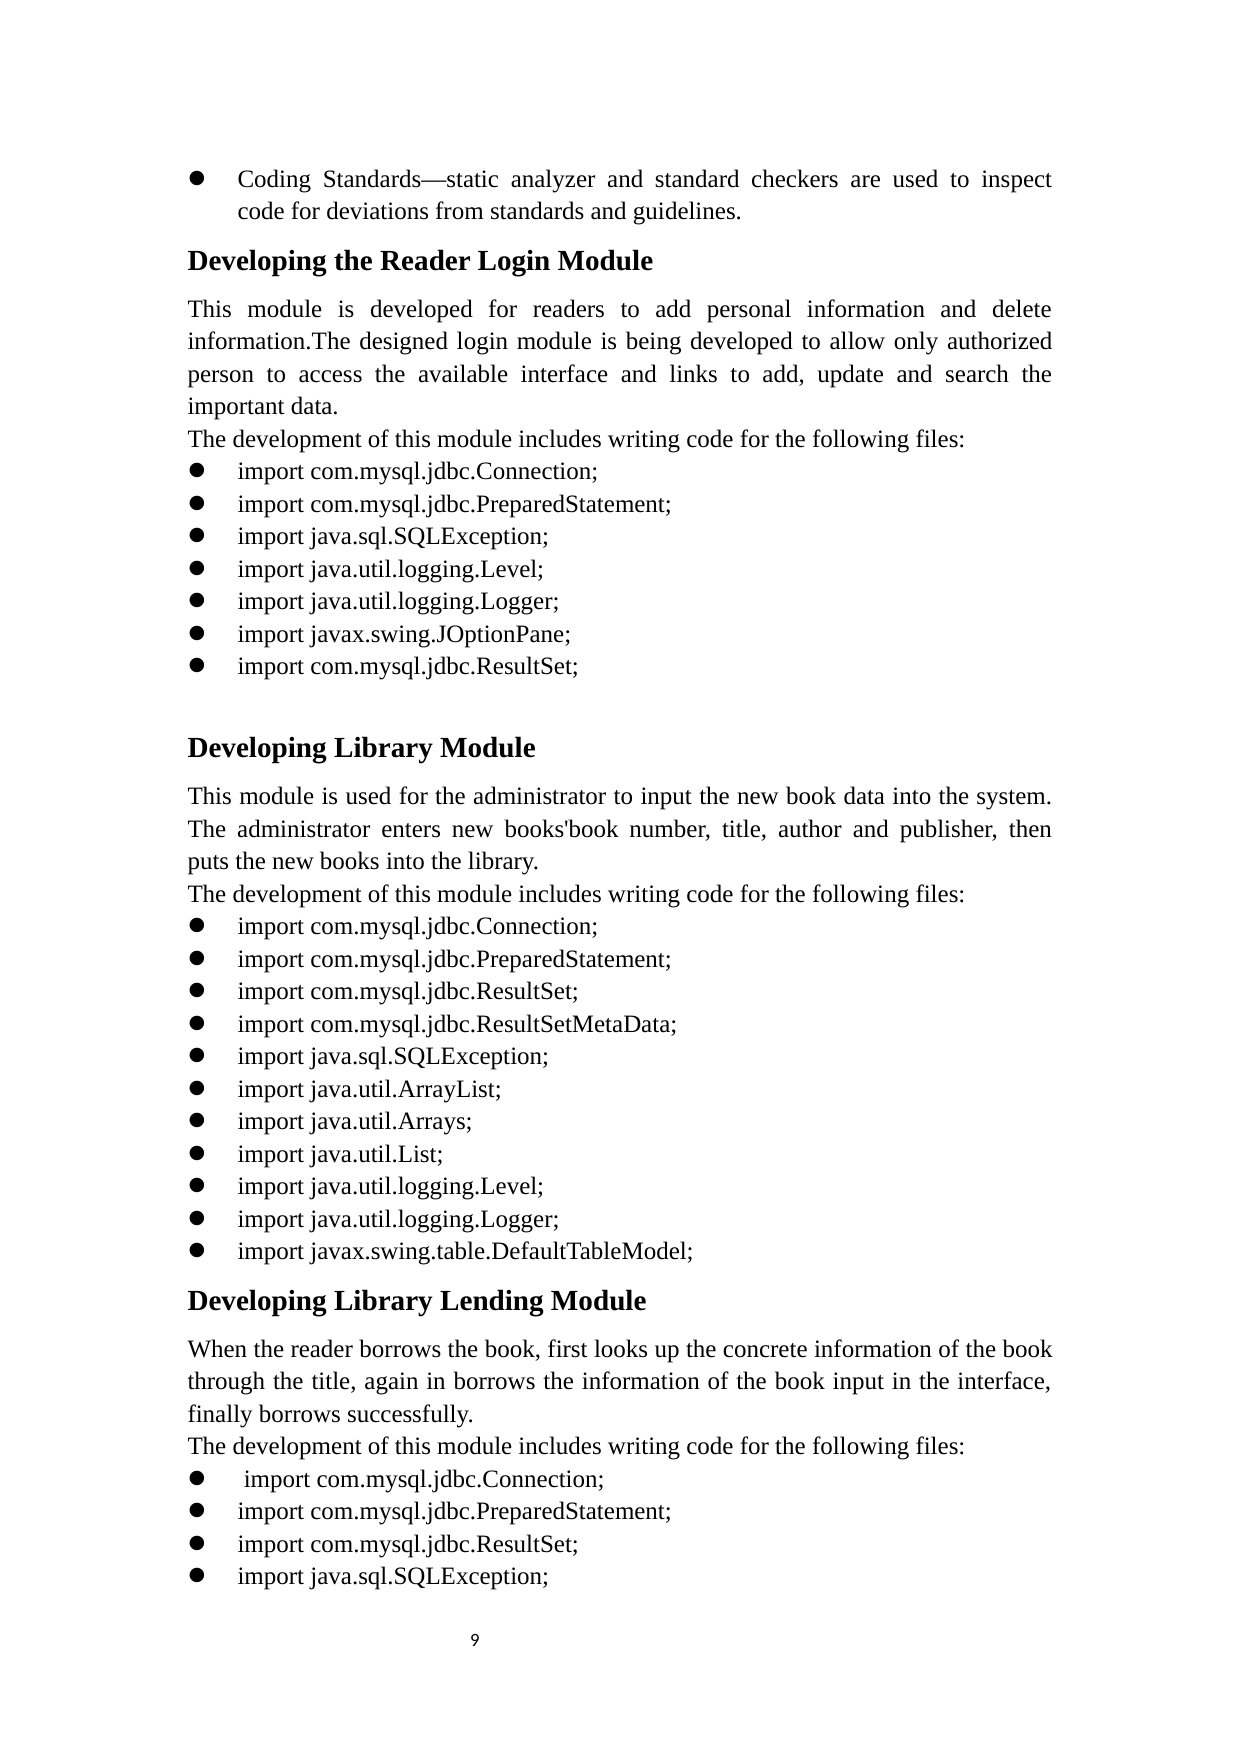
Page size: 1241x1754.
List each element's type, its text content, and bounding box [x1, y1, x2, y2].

list import java.sql.SQLException; [187, 1559, 1053, 1592]
text The development of this module includes writing code for the following files: [187, 422, 1053, 454]
list import javax.swing.JOptionPane; [187, 617, 1053, 649]
list import com.mysql.jdbc.PreparedStatement; [187, 1494, 1053, 1527]
list import com.mysql.jdbc.ResultSet; [187, 1527, 1053, 1559]
list import java.util.logging.Level; [187, 552, 1053, 584]
list import java.util.List; [187, 1137, 1053, 1169]
list import java.util.ArrayList; [187, 1072, 1053, 1104]
list import com.mysql.jdbc.PreparedStatement; [187, 487, 1053, 519]
text Developing the Reader Login Module [187, 227, 1053, 292]
list import java.util.logging.Logger; [187, 1202, 1053, 1234]
list import com.mysql.jdbc.Connection; [187, 1462, 1053, 1494]
text The development of this module includes writing code for the following files: [187, 1429, 1053, 1462]
list import com.mysql.jdbc.Connection; [187, 454, 1053, 487]
text Developing Library Module [187, 714, 1053, 779]
list import java.util.logging.Level; [187, 1169, 1053, 1202]
text This module is developed for readers to add personal information and delete information.The designed login module is being developed to allow only authorized person to access the available interface and links to add, update and search the important data. [187, 292, 1053, 422]
list import java.sql.SQLException; [187, 519, 1053, 552]
list import com.mysql.jdbc.PreparedStatement; [187, 942, 1053, 974]
list import java.util.logging.Logger; [187, 584, 1053, 617]
list import com.mysql.jdbc.ResultSetMetaData; [187, 1007, 1053, 1039]
list import com.mysql.jdbc.ResultSet; [187, 649, 1053, 682]
text The development of this module includes writing code for the following files: [187, 877, 1053, 909]
list import java.sql.SQLException; [187, 1039, 1053, 1072]
text Developing Library Lending Module [187, 1267, 1053, 1332]
text This module is used for the administrator to input the new book data into the system. The administrator enters new books'book number, title, author and publisher, then puts the new books into the library. [187, 779, 1053, 877]
list import java.util.Arrays; [187, 1104, 1053, 1137]
list import com.mysql.jdbc.ResultSet; [187, 974, 1053, 1007]
text When the reader borrows the book, first looks up the concrete information of the book through the title, again in borrows the information of the book input in the interface, finally borrows successfully. [187, 1332, 1053, 1429]
list Coding Standards—static analyzer and standard checkers are used to inspect code for deviations from standards and guidelines. [187, 162, 1053, 227]
list import com.mysql.jdbc.Connection; [187, 909, 1053, 942]
list import javax.swing.table.DefaultTableModel; [187, 1234, 1053, 1267]
